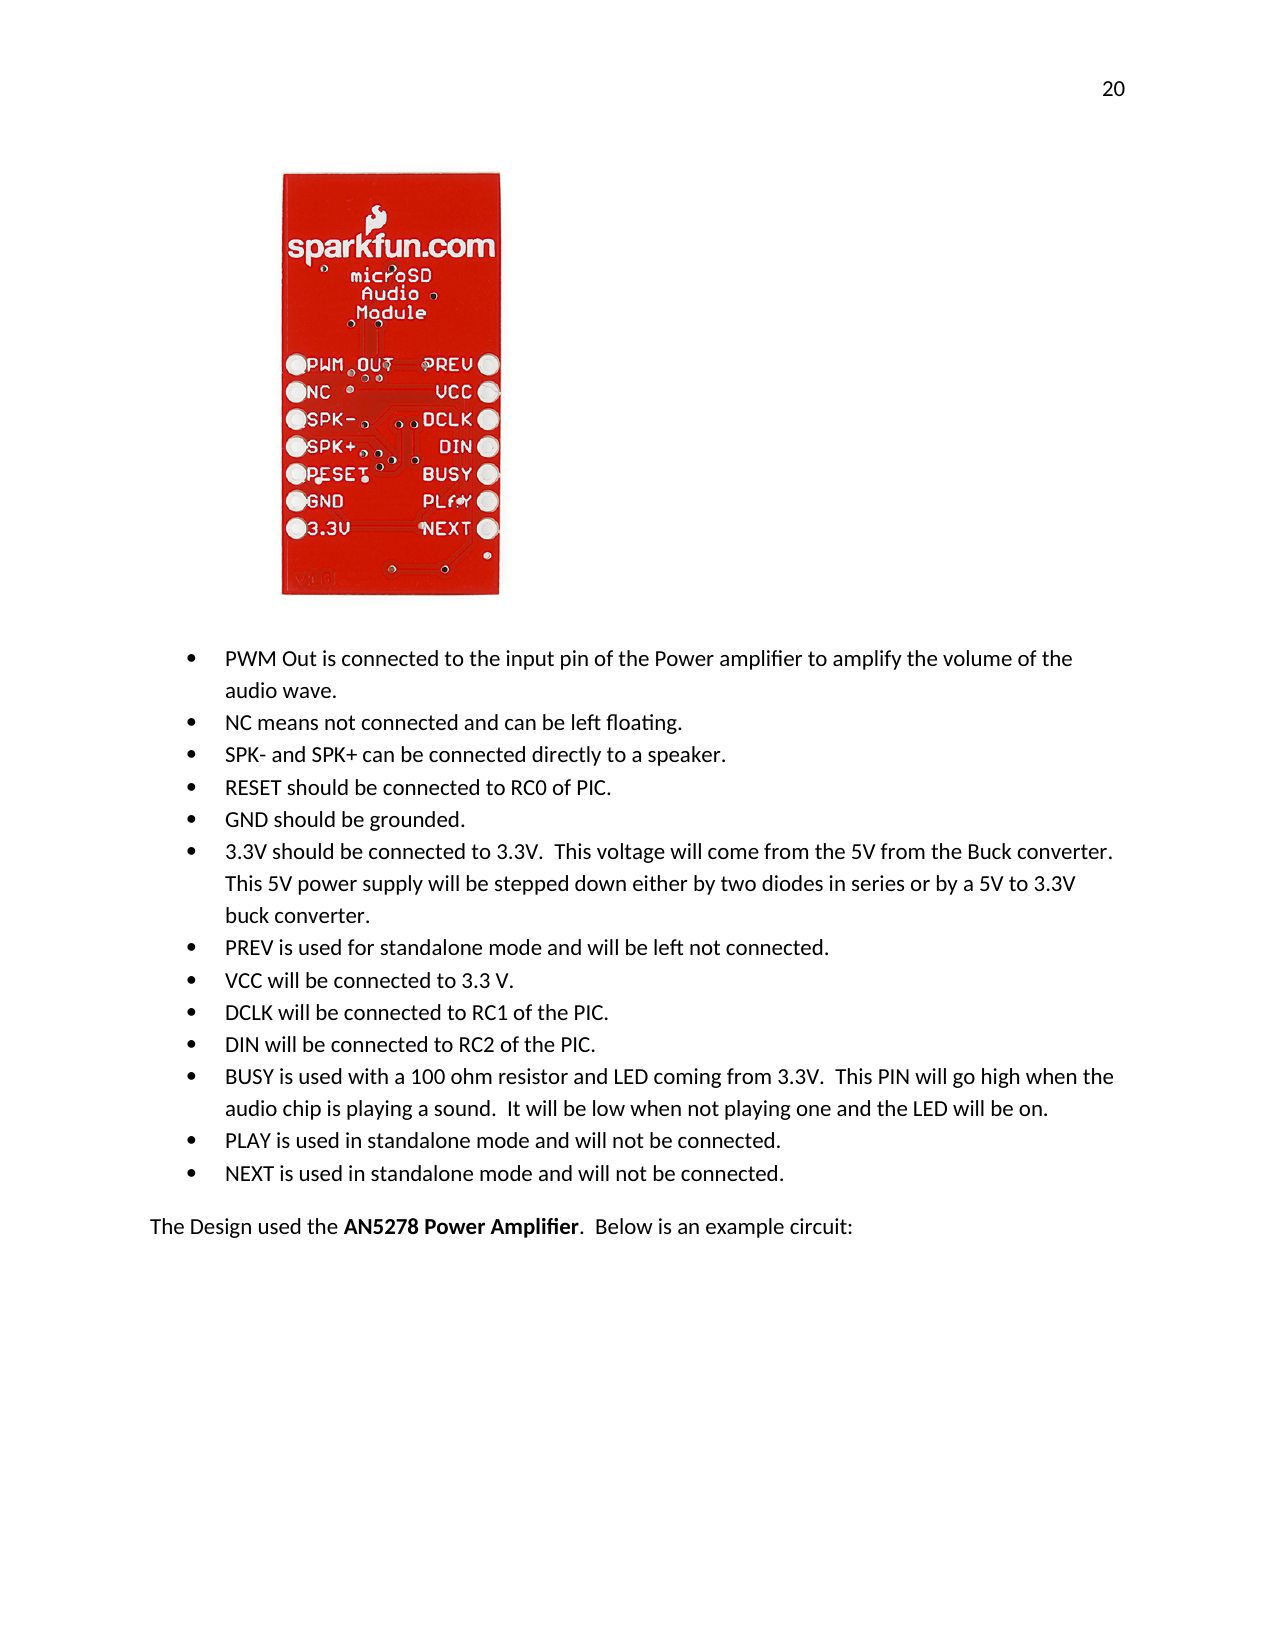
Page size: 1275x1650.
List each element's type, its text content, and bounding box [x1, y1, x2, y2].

list PREV is used for standalone mode and will be left not connected. [187, 933, 1125, 962]
list GND should be grounded. [187, 805, 1125, 833]
list VCC will be connected to 3.3 V. [187, 966, 1125, 994]
list NC means not connected and can be left floating. [187, 708, 1125, 736]
list DCLK will be connected to RC1 of the PIC. [187, 998, 1125, 1026]
text The Design used the AN5278 Power Amplifier. Below is an example circuit: [150, 1212, 1125, 1240]
list 3.3V should be connected to 3.3V. This voltage will come from the 5V from the Buck converter. This 5V power supply will be stepped down either by two diodes in series or by a 5V to 3.3V buck converter. [187, 837, 1125, 929]
list SPK- and SPK+ can be connected directly to a speaker. [187, 740, 1125, 768]
list PWM Out is connected to the input pin of the Power amplifier to amplify the volume of the audio wave. [187, 644, 1125, 704]
list RESET should be connected to RC0 of PIC. [187, 773, 1125, 801]
list DIN will be connected to RC2 of the PIC. [187, 1030, 1125, 1058]
list BUSY is used with a 100 ohm resistor and LED coming from 3.3V. This PIN will go high when the audio chip is playing a sound. It will be low when not playing one and the LED will be on. [187, 1062, 1125, 1122]
list NEXT is used in standalone mode and will not be connected. [187, 1159, 1125, 1187]
list PLAY is used in standalone mode and will not be connected. [187, 1127, 1125, 1155]
picture [155, 150, 624, 619]
